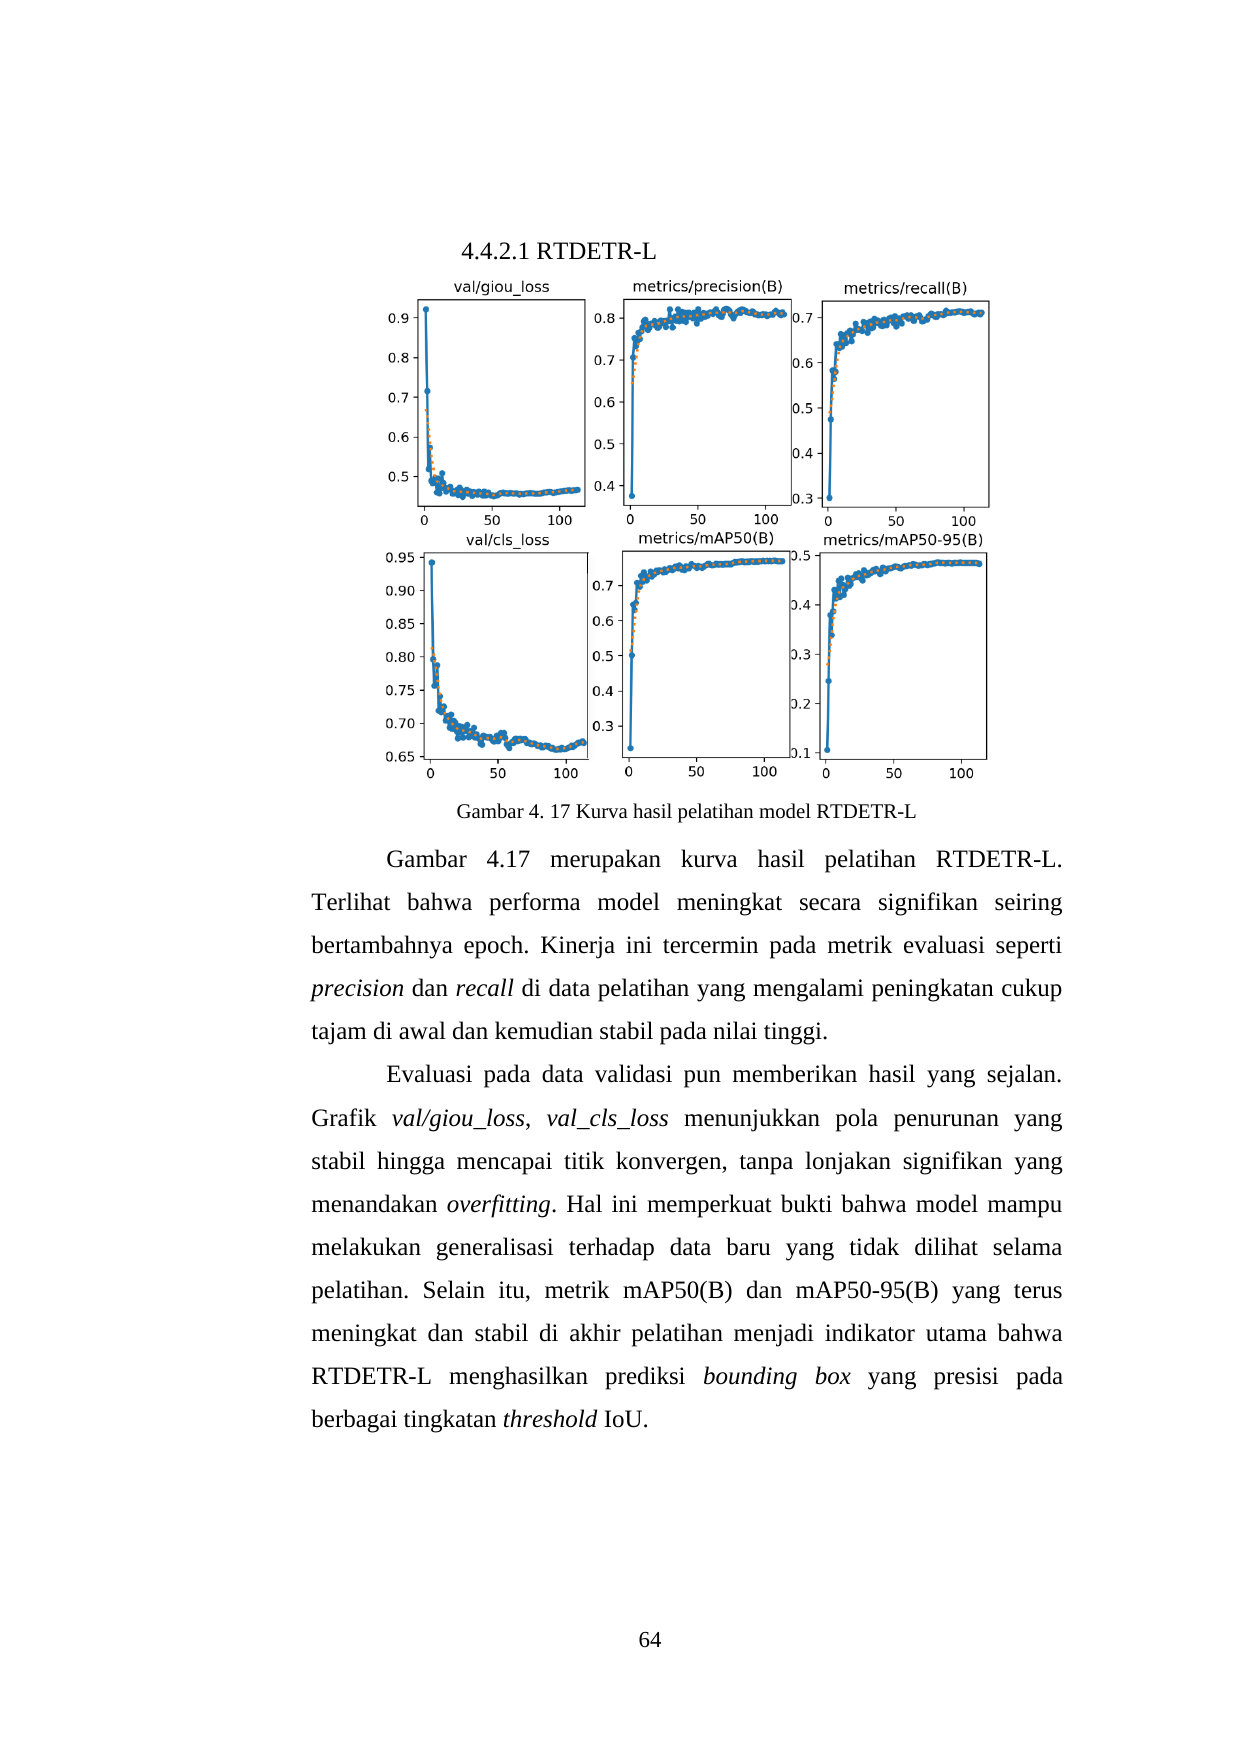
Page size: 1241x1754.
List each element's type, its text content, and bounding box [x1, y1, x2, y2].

text Evaluasi pada data validasi pun memberikan hasil yang sejalan. Grafik val/giou_loss, val_cls_loss menunjukkan pola penurunan yang stabil hingga mencapai titik konvergen, tanpa lonjakan signifikan yang menandakan overfitting. Hal ini memperkuat bukti bahwa model mampu melakukan generalisasi terhadap data baru yang tidak dilihat selama pelatihan. Selain itu, metrik mAP50(B) dan mAP50-95(B) yang terus meningkat dan stabil di akhir pelatihan menjadi indikator utama bahwa RTDETR-L menghasilkan prediksi bounding box yang presisi pada berbagai tingkatan threshold IoU. [311, 1059, 1063, 1433]
text Gambar 4.17 merupakan kurva hasil pelatihan RTDETR-L. Terlihat bahwa performa model meningkat secara signifikan seiring bertambahnya epoch. Kinerja ini tercermin pada metrik evaluasi seperti precision dan recall di data pelatihan yang mengalami peningkatan cukup tajam di awal dan kemudian stabil pada nilai tinggi. [311, 844, 1063, 1045]
subtitle 4.4.2.1 RTDETR-L [386, 236, 1063, 265]
text Gambar 4. 17 Kurva hasil pelatihan model RTDETR-L [236, 799, 1063, 823]
picture [386, 277, 994, 785]
